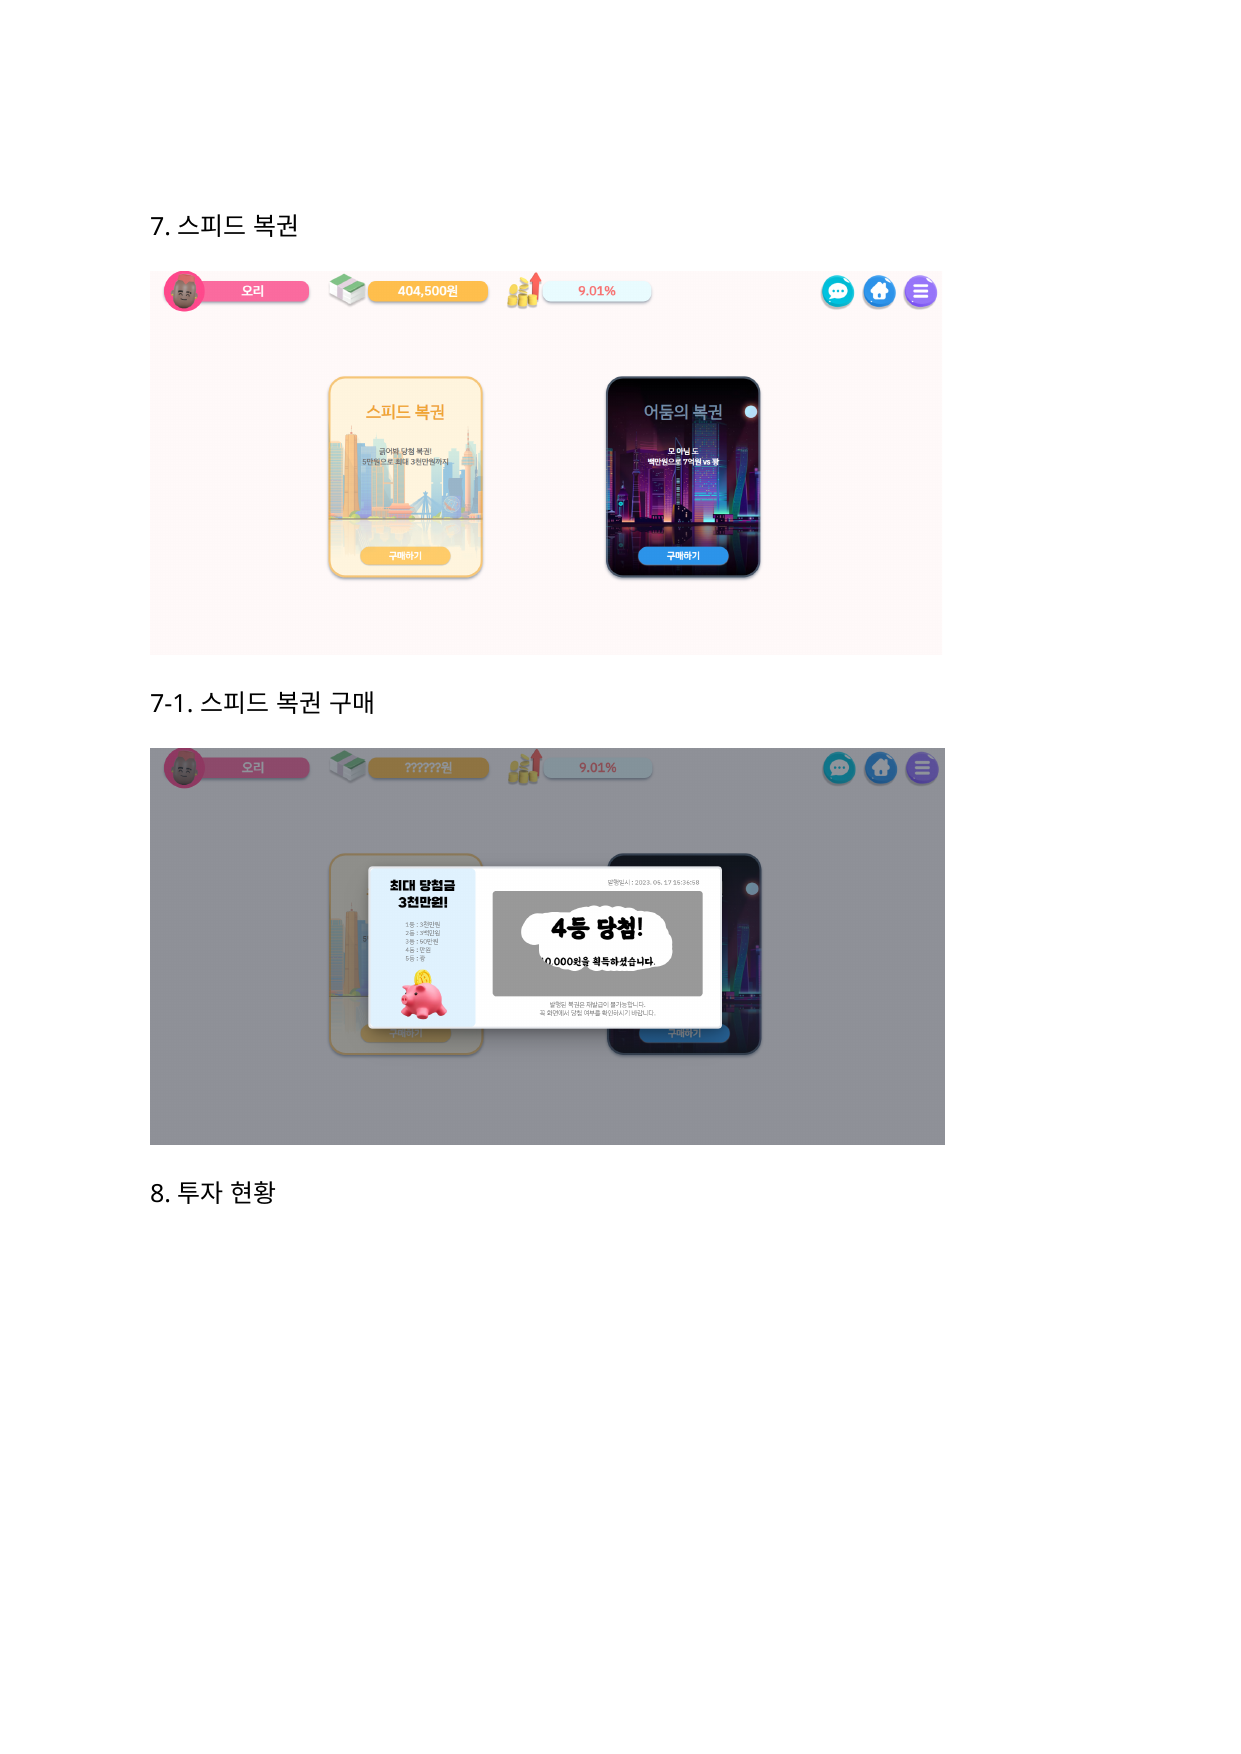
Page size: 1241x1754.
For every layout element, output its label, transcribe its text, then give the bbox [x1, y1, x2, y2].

text 7-1. 스피드 복권 구매 [150, 683, 1090, 720]
picture [150, 271, 943, 655]
text 8. 투자 현황 [150, 1173, 1090, 1209]
picture [150, 748, 945, 1145]
text 7. 스피드 복권 [150, 206, 1090, 243]
